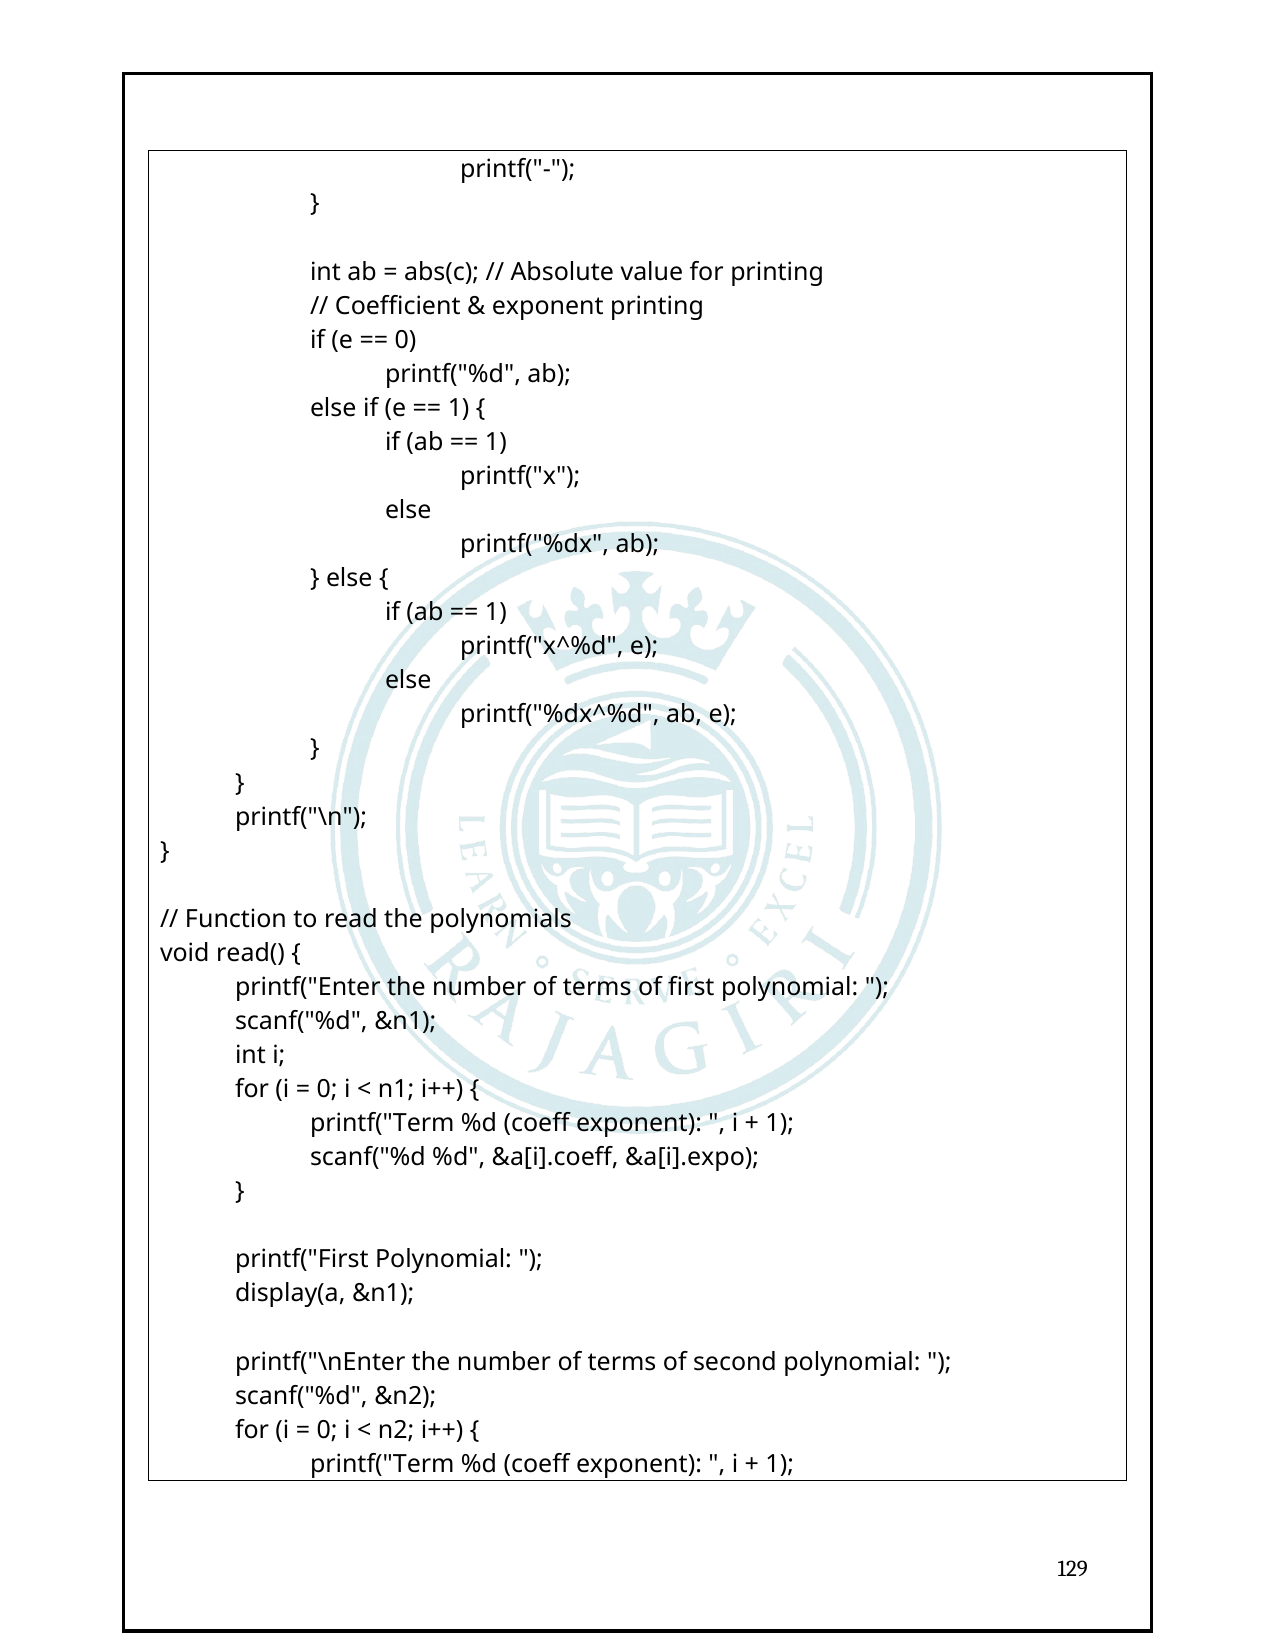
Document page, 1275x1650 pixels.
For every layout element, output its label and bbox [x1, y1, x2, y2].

table_cell [149, 151, 1126, 1479]
